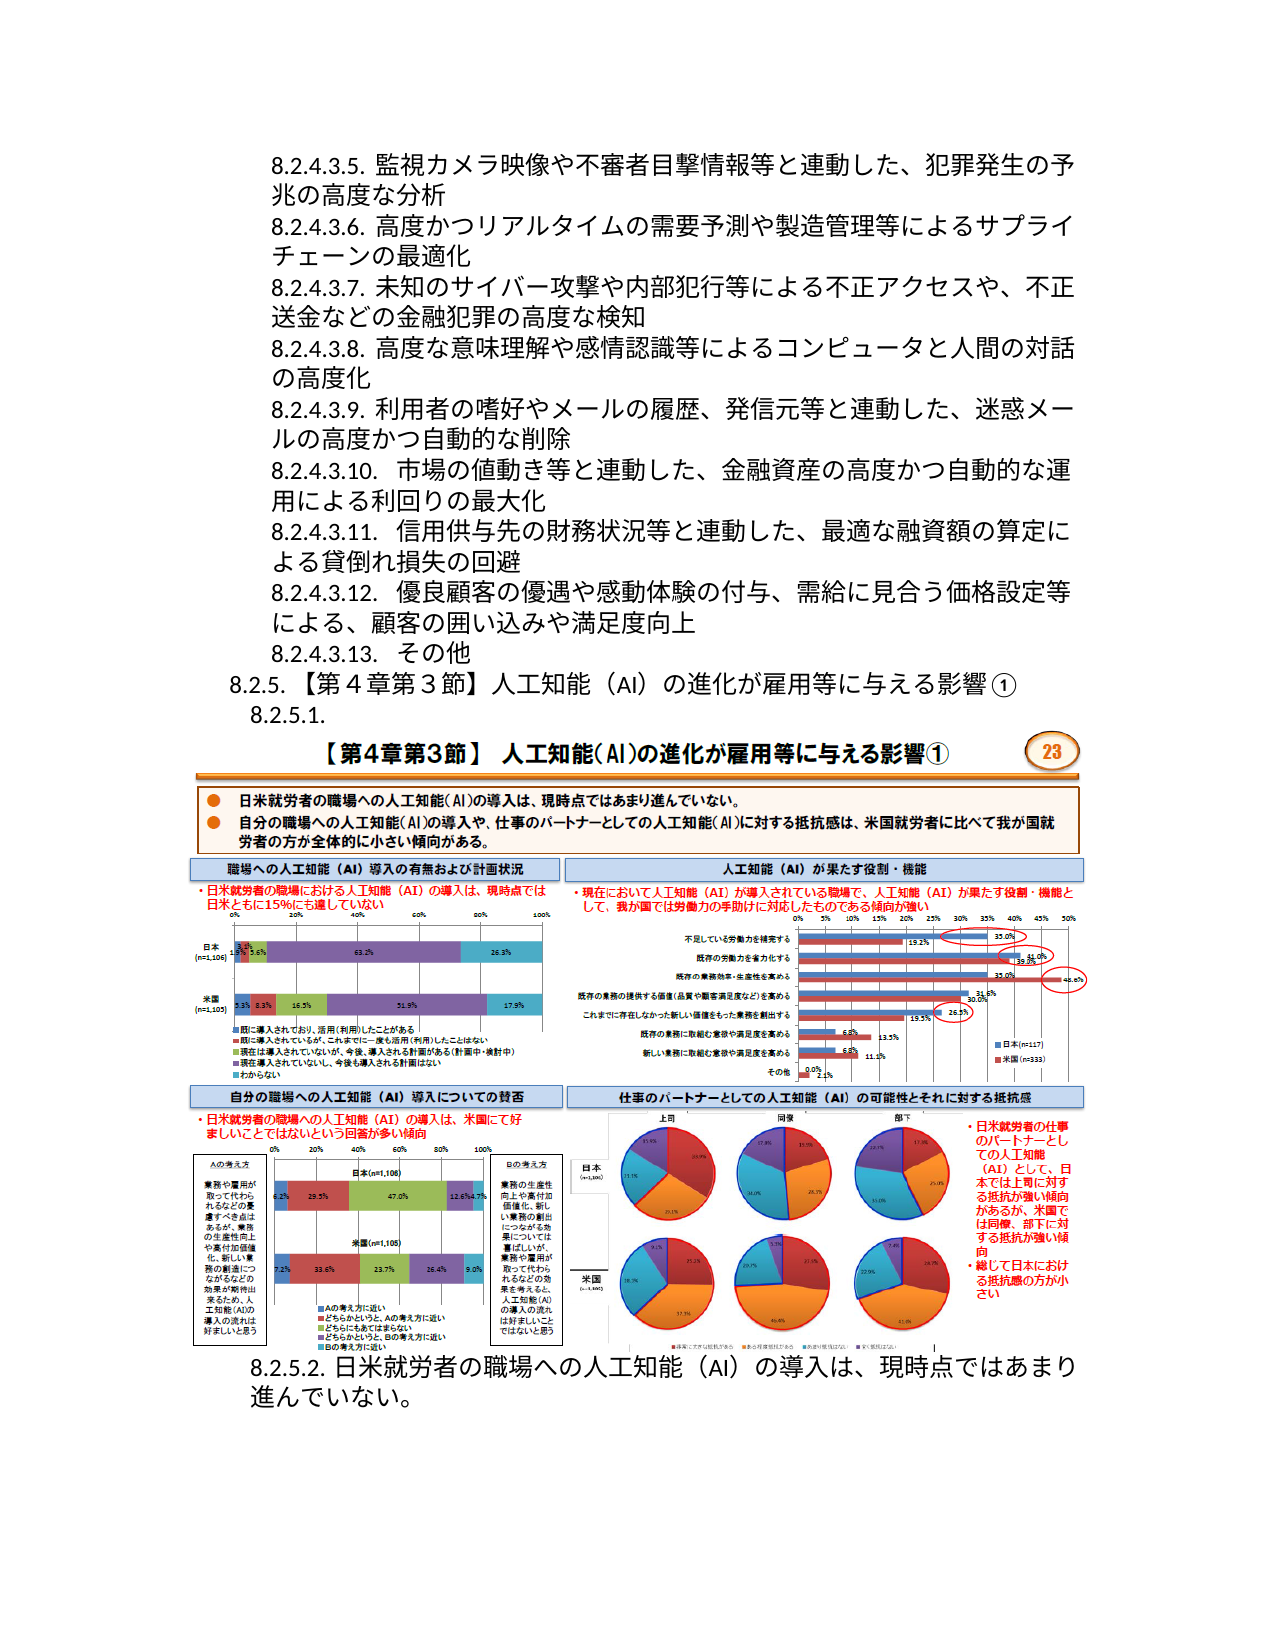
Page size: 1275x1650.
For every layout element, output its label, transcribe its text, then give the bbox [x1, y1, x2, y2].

subtitle その他 [271, 638, 1087, 669]
picture [187, 730, 1088, 1352]
subtitle 高度かつリアルタイムの需要予測や製造管理等によるサプライチェーンの最適化 [271, 211, 1087, 272]
subtitle 未知のサイバー攻撃や内部犯行等による不正アクセスや、不正送金などの金融犯罪の高度な検知 [271, 272, 1087, 333]
subtitle 利用者の嗜好やメールの履歴、発信元等と連動した、迷惑メールの高度かつ自動的な削除 [271, 394, 1087, 455]
subtitle 高度な意味理解や感情認識等によるコンピュータと人間の対話の高度化 [271, 333, 1087, 394]
subtitle 信用供与先の財務状況等と連動した、最適な融資額の算定による貸倒れ損失の回避 [271, 516, 1087, 577]
subtitle 【第４章第３節】人工知能（AI）の進化が雇用等に与える影響① [229, 669, 1087, 699]
subtitle 優良顧客の優遇や感動体験の付与、需給に見合う価格設定等による、顧客の囲い込みや満足度向上 [271, 577, 1087, 638]
subtitle 市場の値動き等と連動した、金融資産の高度かつ自動的な運用による利回りの最大化 [271, 455, 1087, 516]
subtitle 日米就労者の職場への人工知能（AI）の導入は、現時点ではあまり進んでいない。 [250, 1352, 1087, 1413]
subtitle 監視カメラ映像や不審者目撃情報等と連動した、犯罪発生の予兆の高度な分析 [271, 150, 1087, 211]
